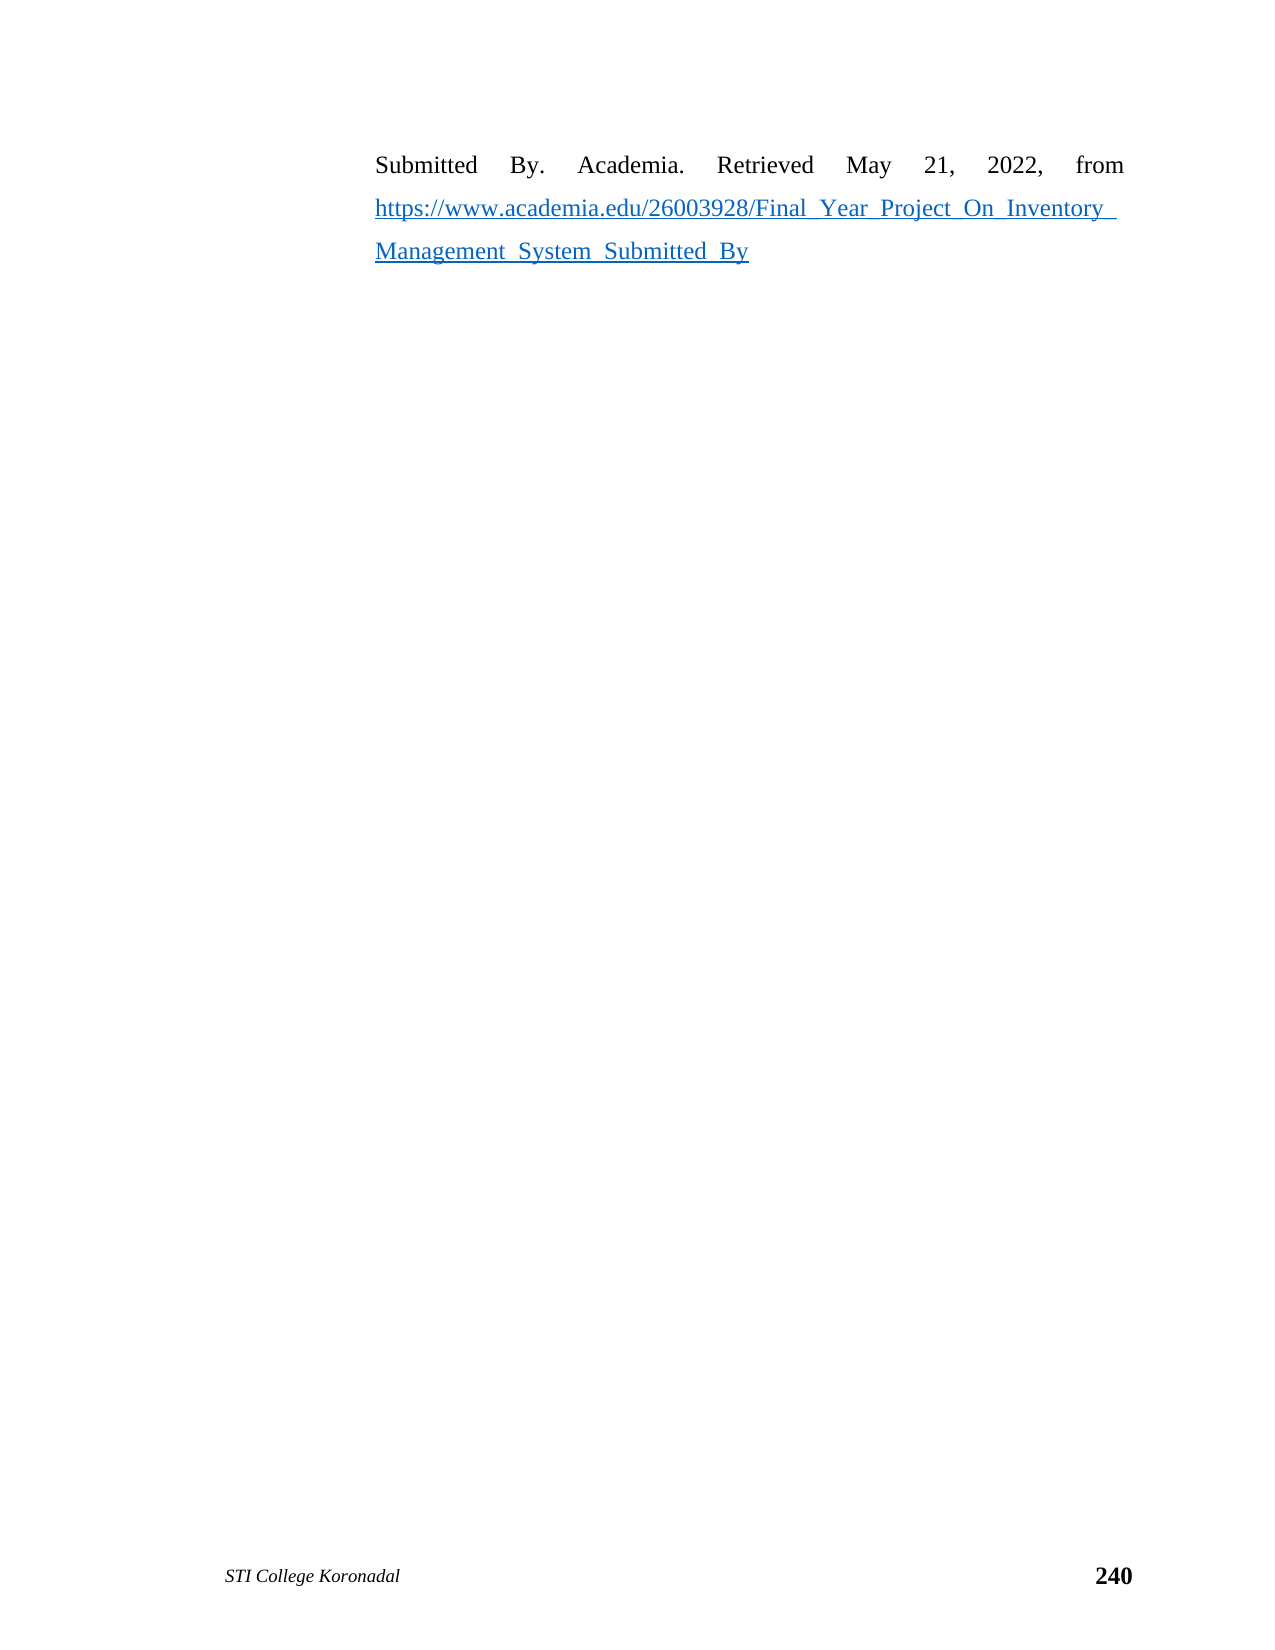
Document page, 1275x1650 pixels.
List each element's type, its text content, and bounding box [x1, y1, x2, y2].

text Submitted By. Academia. Retrieved May 21, 2022, from https://www.academia.edu/26003928/Final_Year_Project_On_Inventory_Management_System_Submitted_By [375, 150, 1125, 265]
